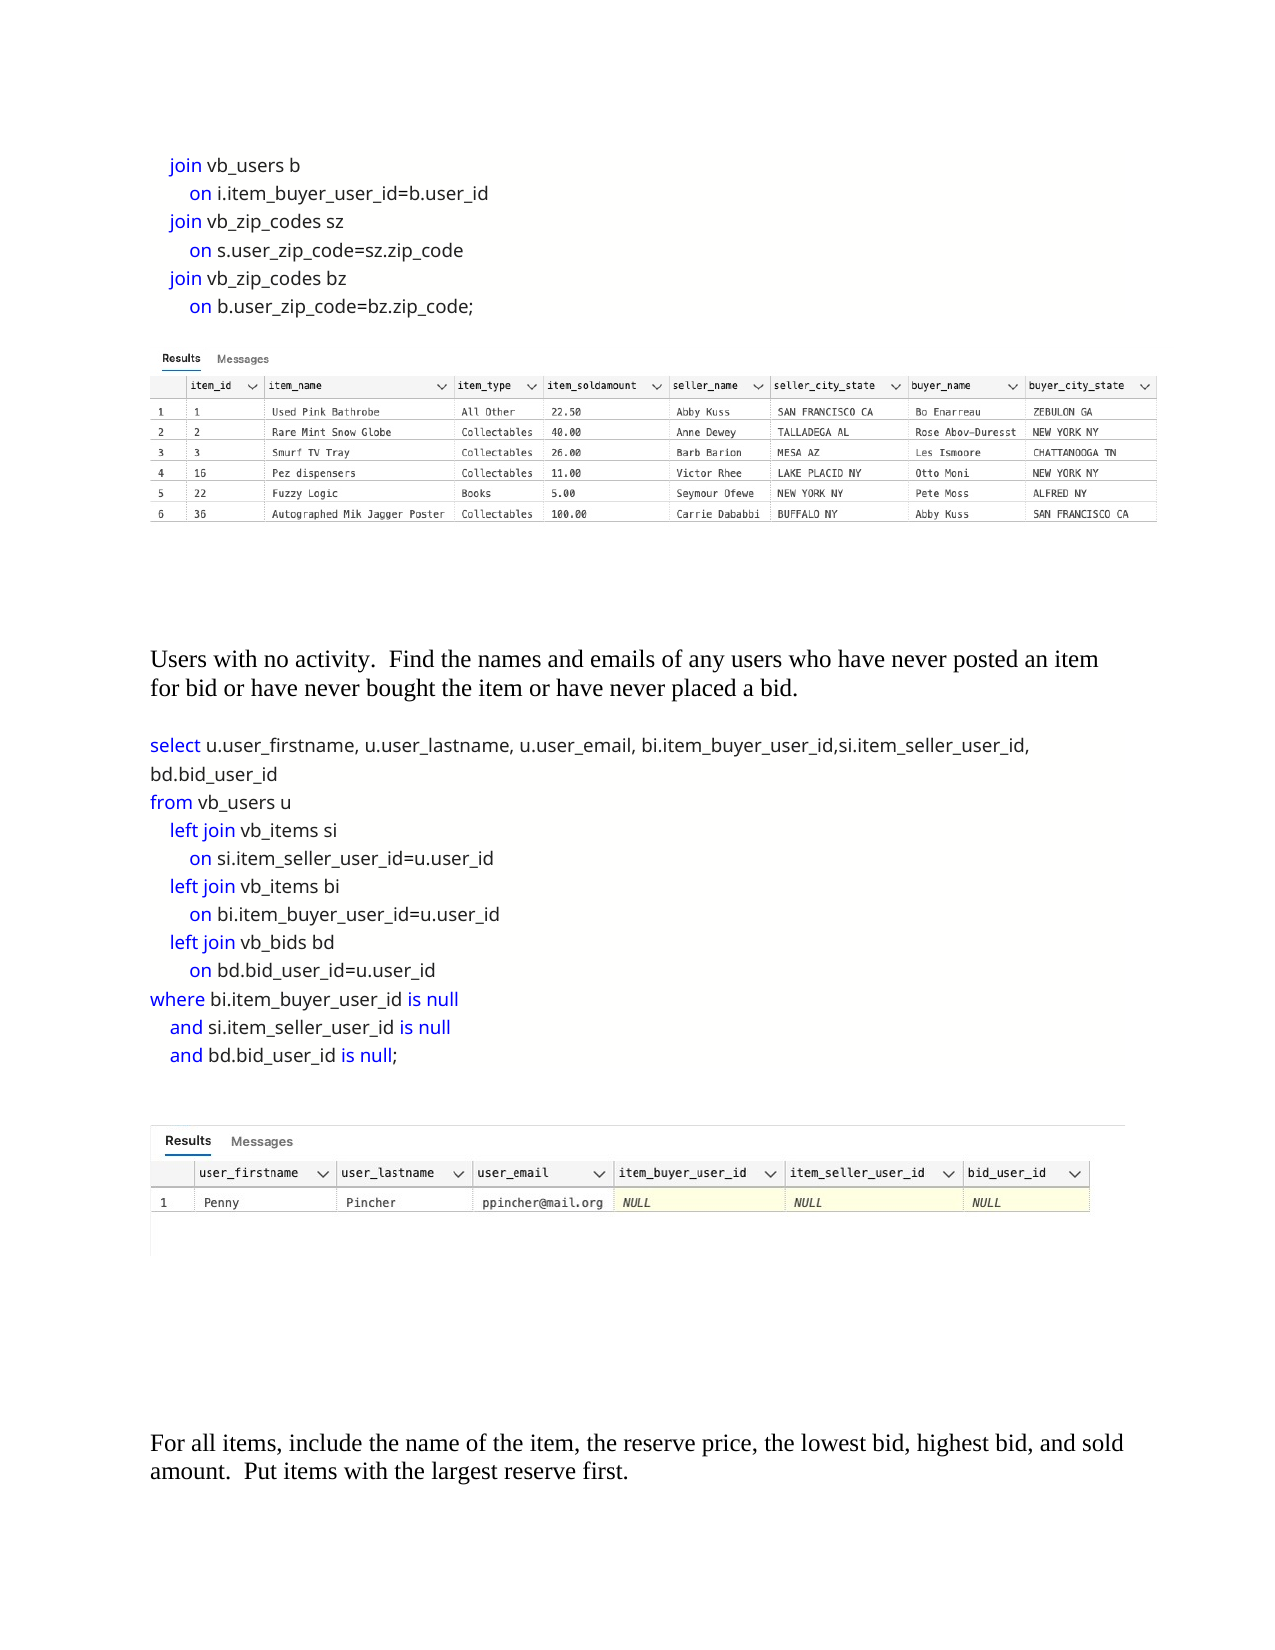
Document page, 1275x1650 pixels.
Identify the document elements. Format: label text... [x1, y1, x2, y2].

text left join vb_items bi [150, 871, 1125, 899]
text on b.user_zip_code=bz.zip_code; [150, 291, 1125, 319]
text Users with no activity. Find the names and emails of any users who have never posted an item for bid or have never bought the item or have never placed a bid. [150, 644, 1125, 701]
text on bi.item_buyer_user_id=u.user_id [150, 899, 1125, 927]
text on i.item_buyer_user_id=b.user_id [150, 178, 1125, 206]
text select u.user_firstname, u.user_lastname, u.user_email, bi.item_buyer_user_id,si.item_seller_user_id, bd.bid_user_id [150, 730, 1125, 786]
text on s.user_zip_code=sz.zip_code [150, 234, 1125, 262]
text and si.item_seller_user_id is null [150, 1011, 1125, 1039]
text from vb_users u [150, 786, 1125, 814]
text join vb_zip_codes sz [150, 206, 1125, 234]
text where bi.item_buyer_user_id is null [150, 983, 1125, 1011]
text on si.item_seller_user_id=u.user_id [150, 843, 1125, 871]
text join vb_zip_codes bz [150, 262, 1125, 291]
text left join vb_bids bd [150, 927, 1125, 955]
text join vb_users b [150, 150, 1125, 178]
picture [150, 1125, 1125, 1256]
text on bd.bid_user_id=u.user_id [150, 955, 1125, 983]
text left join vb_items si [150, 814, 1125, 843]
text For all items, include the name of the item, the reserve price, the lowest bid, highest bid, and sold amount. Put items with the largest reserve first. [150, 1428, 1125, 1485]
text and bd.bid_user_id is null; [150, 1039, 1125, 1068]
picture [150, 347, 1175, 558]
